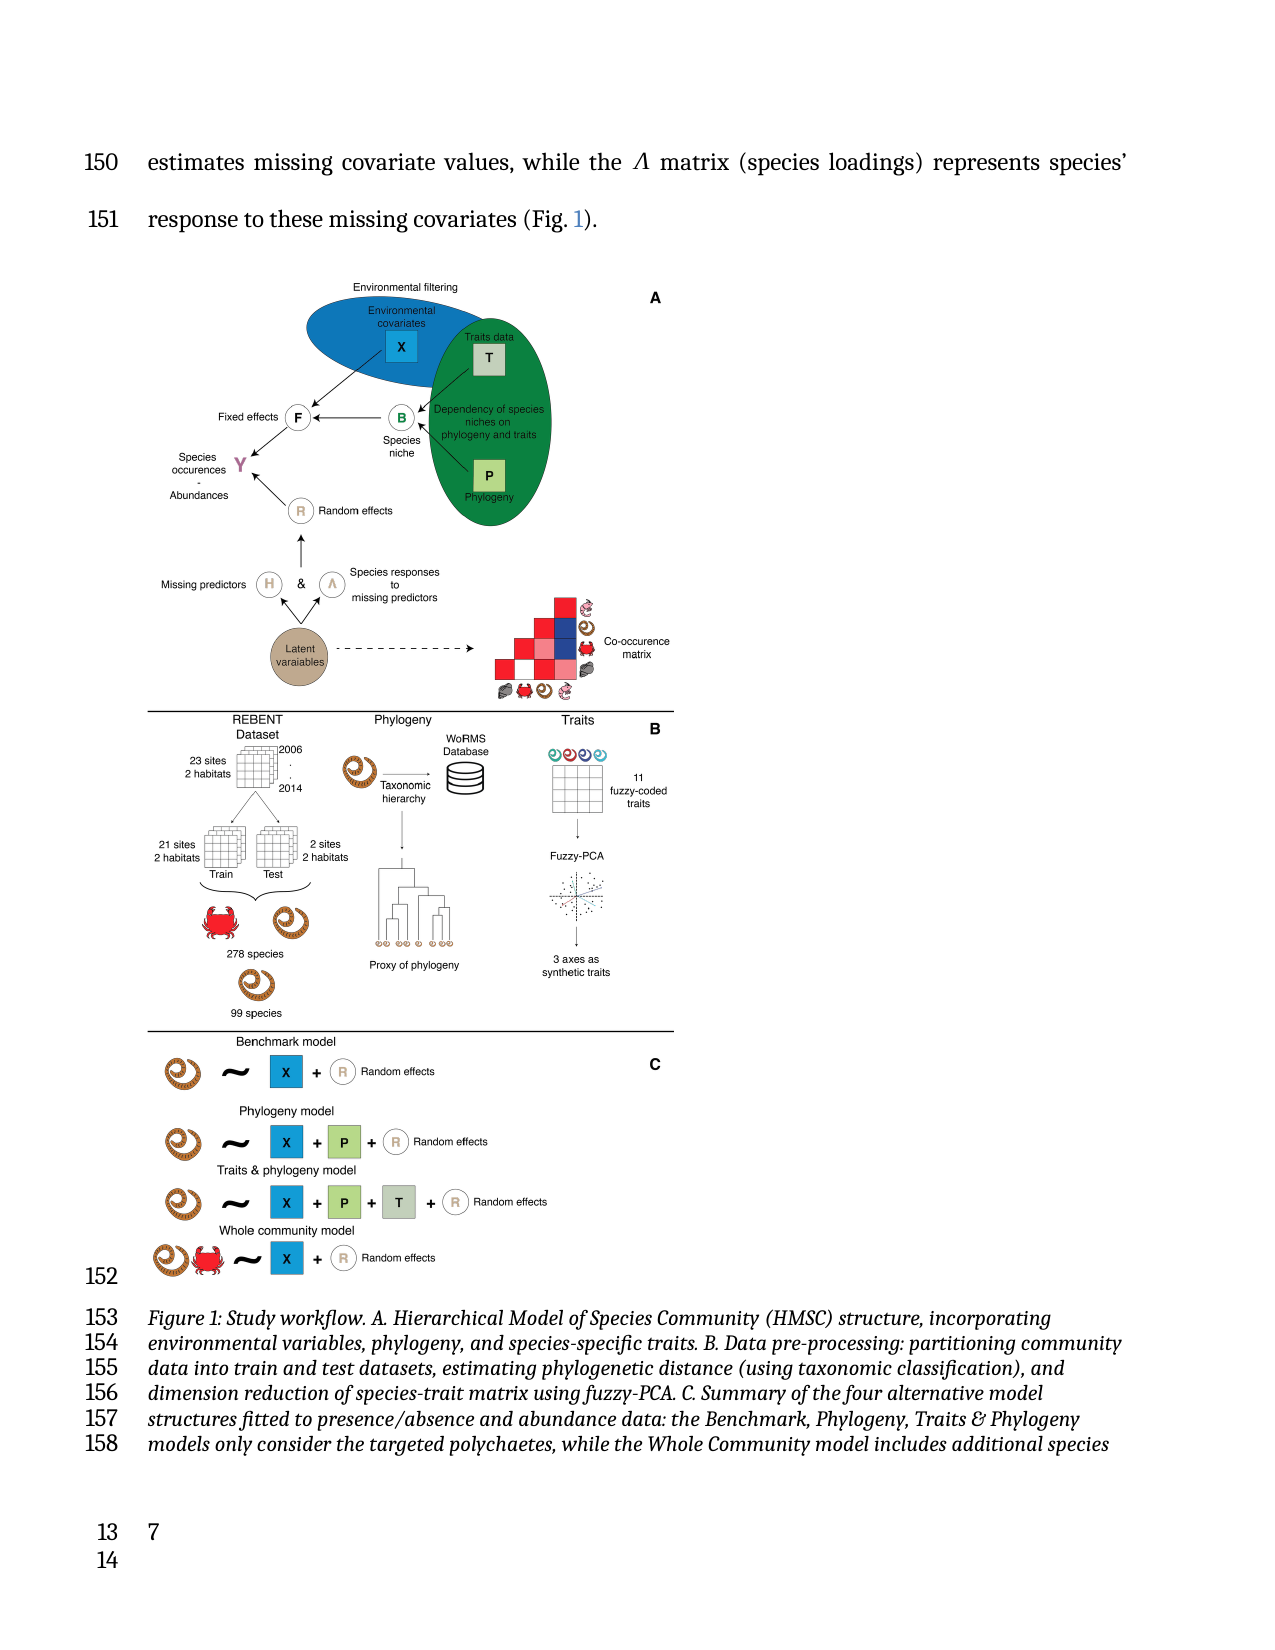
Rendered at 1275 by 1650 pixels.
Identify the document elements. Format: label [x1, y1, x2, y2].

picture [147, 281, 674, 1285]
text [148, 148, 1127, 234]
text [148, 1306, 1127, 1457]
